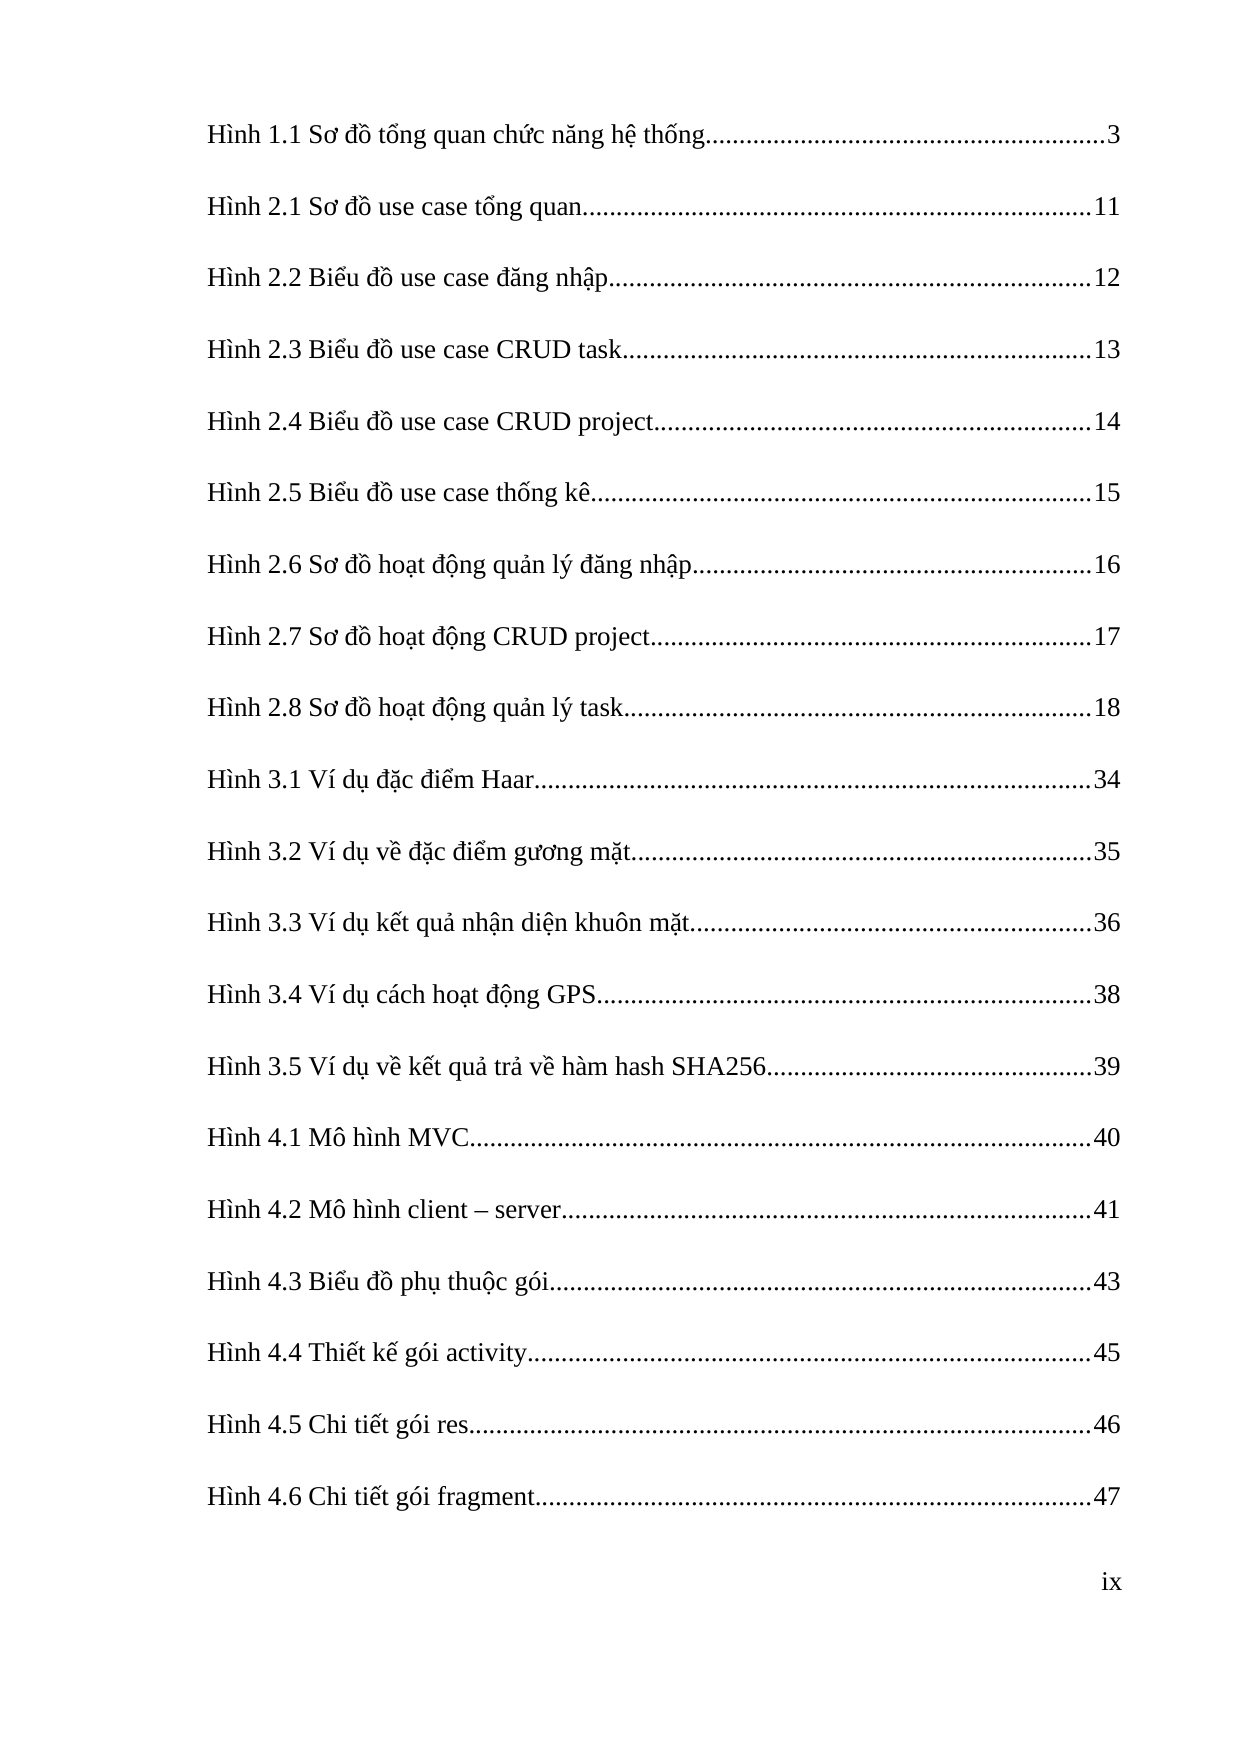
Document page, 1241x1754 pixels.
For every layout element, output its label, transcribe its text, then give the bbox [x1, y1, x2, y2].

text Hình 3.3 Ví dụ kết quả nhận diện khuôn mặt. 36 [696, 906, 1122, 938]
text Hình 2.2 Biểu đồ use case đăng nhập 12 [608, 261, 1122, 293]
text Hình 3.5 Ví dụ về kết quả trả về hàm hash SHA256 39 [766, 1050, 1122, 1081]
text Hình 4.5 Chi tiết gói res 46 [468, 1408, 1122, 1439]
text Hình 3.4 Ví dụ cách hoạt động GPS. 38 [603, 978, 1122, 1009]
text Hình 4.4 Thiết kế gói activity 45 [527, 1336, 1122, 1368]
text Hình 2.5 Biểu đồ use case thống kê 15 [590, 476, 1122, 508]
text Hình 3.1 Ví dụ đặc điểm Haar. 34 [541, 763, 1122, 794]
text Hình 2.4 Biểu đồ use case CRUD project 14 [653, 405, 1122, 436]
text Hình 4.3 Biểu đồ phụ thuộc gói 43 [549, 1265, 1122, 1296]
text Hình 2.7 Sơ đồ hoạt động CRUD project 17 [650, 620, 1122, 651]
text Hình 2.6 Sơ đồ hoạt động quản lý đăng nhập 16 [692, 548, 1122, 579]
text Hình 2.3 Biểu đồ use case CRUD task 13 [622, 333, 1122, 364]
text Hình 4.2 Mô hình client – server 41 [561, 1193, 1122, 1224]
text Hình 3.2 Ví dụ về đặc điểm gương mặt. 35 [637, 835, 1122, 866]
text Hình 4.1 Mô hình MVC 40 [469, 1121, 1122, 1153]
text Hình 1.1 Sơ đồ tổng quan chức năng hệ thống. 3 [712, 118, 1122, 149]
text Hình 4.6 Chi tiết gói fragment 47 [535, 1480, 1122, 1511]
text Hình 2.8 Sơ đồ hoạt động quản lý task 18 [623, 691, 1122, 723]
text Hình 2.1 Sơ đồ use case tổng quan. 11 [589, 190, 1122, 221]
